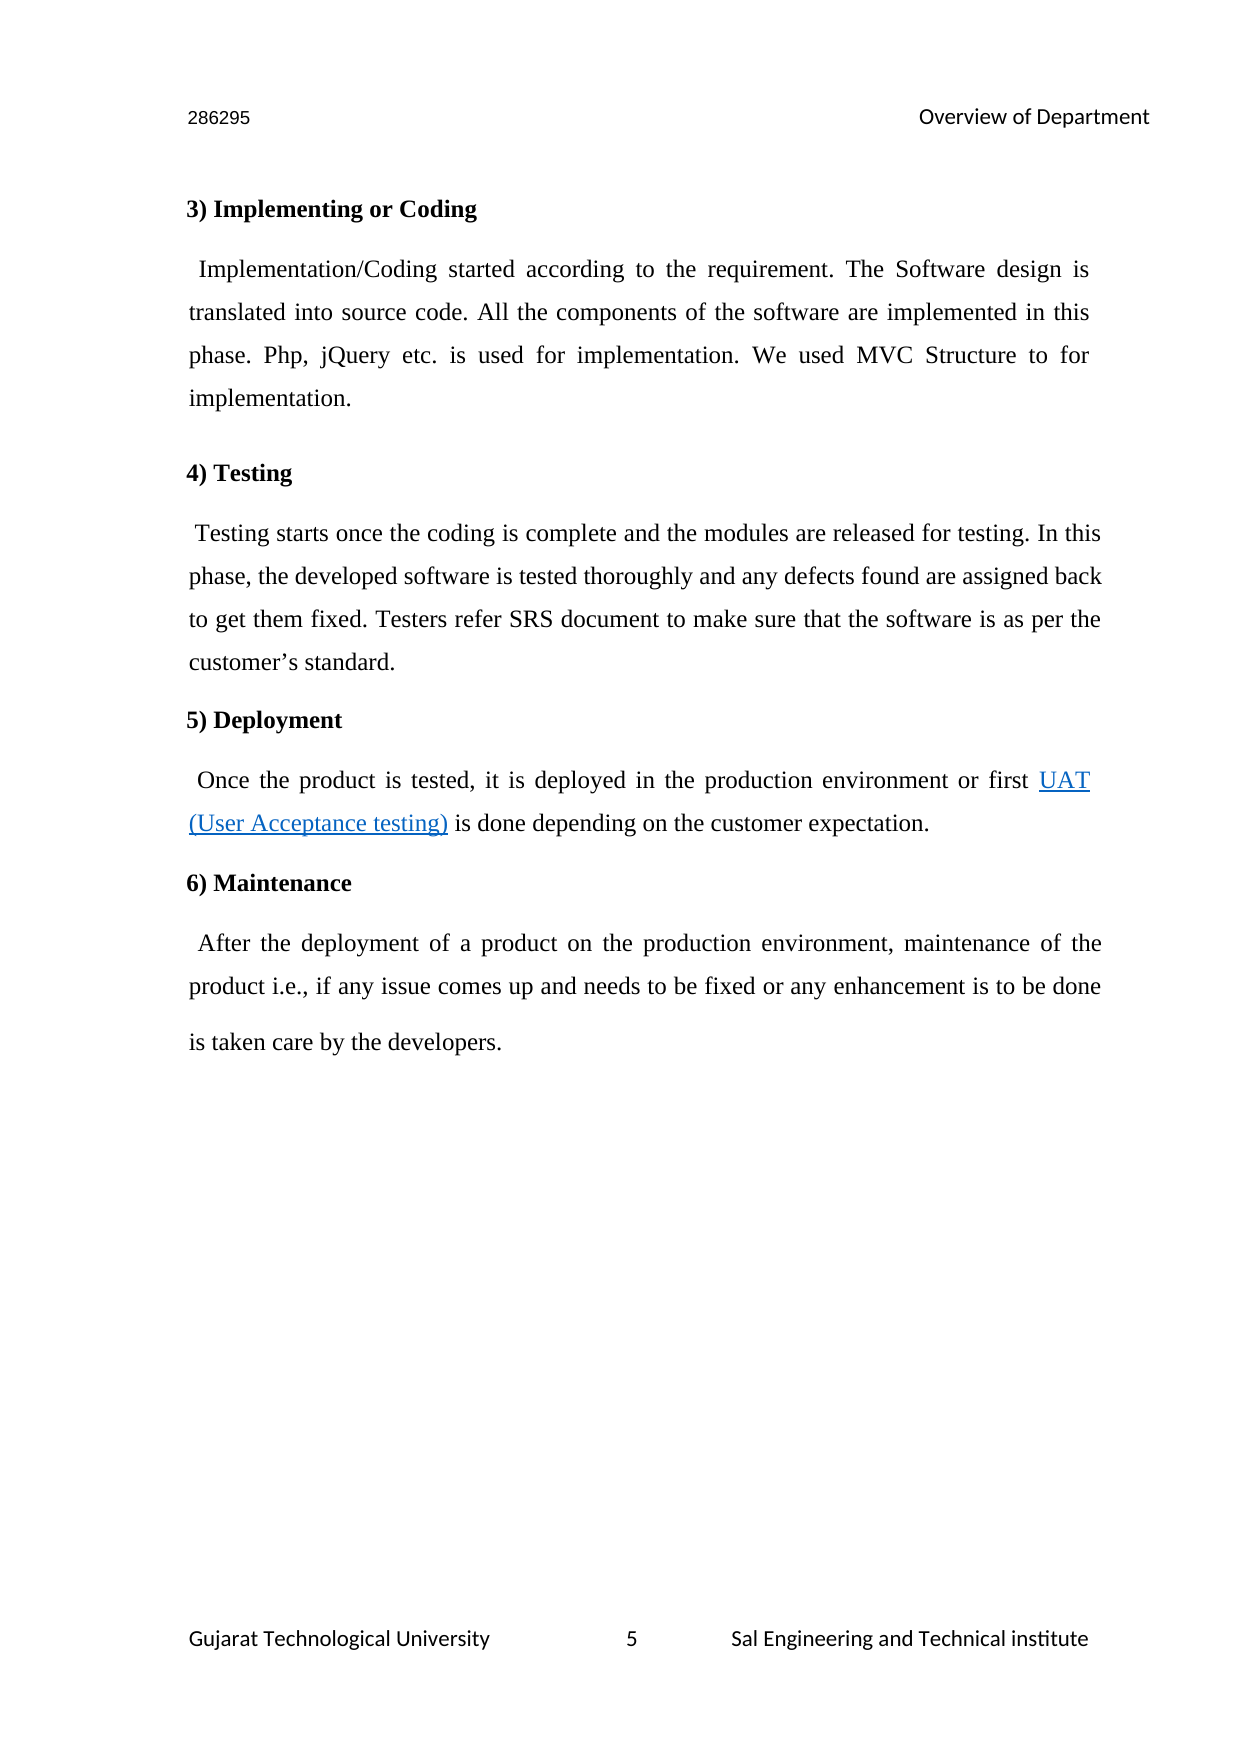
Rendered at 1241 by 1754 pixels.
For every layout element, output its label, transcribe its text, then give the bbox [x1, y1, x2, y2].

subtitle 6) Maintenance [186, 868, 1090, 897]
text Once the product is tested, it is deployed in the production environment or first UAT (User Acceptance testing) is done depending on the customer expectation. [187, 765, 1090, 837]
text Testing starts once the coding is complete and the modules are released for testing. In this phase, the developed software is tested thoroughly and any defects found are assigned back to get them fixed. Testers refer SRS document to make sure that the software is as per the customer’s standard. [187, 518, 1103, 676]
subtitle 3) Implementing or Coding [186, 194, 1090, 223]
subtitle 5) Deployment [186, 705, 1090, 734]
subtitle 4) Testing [186, 458, 1090, 487]
text After the deployment of a product on the production environment, maintenance of the product i.e., if any issue comes up and needs to be fixed or any enhancement is to be done is taken care by the developers. [187, 928, 1103, 1058]
text Implementation/Coding started according to the requirement. The Software design is translated into source code. All the components of the software are implemented in this phase. Php, jQuery etc. is used for implementation. We used MVC Structure to for implementation. [187, 254, 1090, 412]
